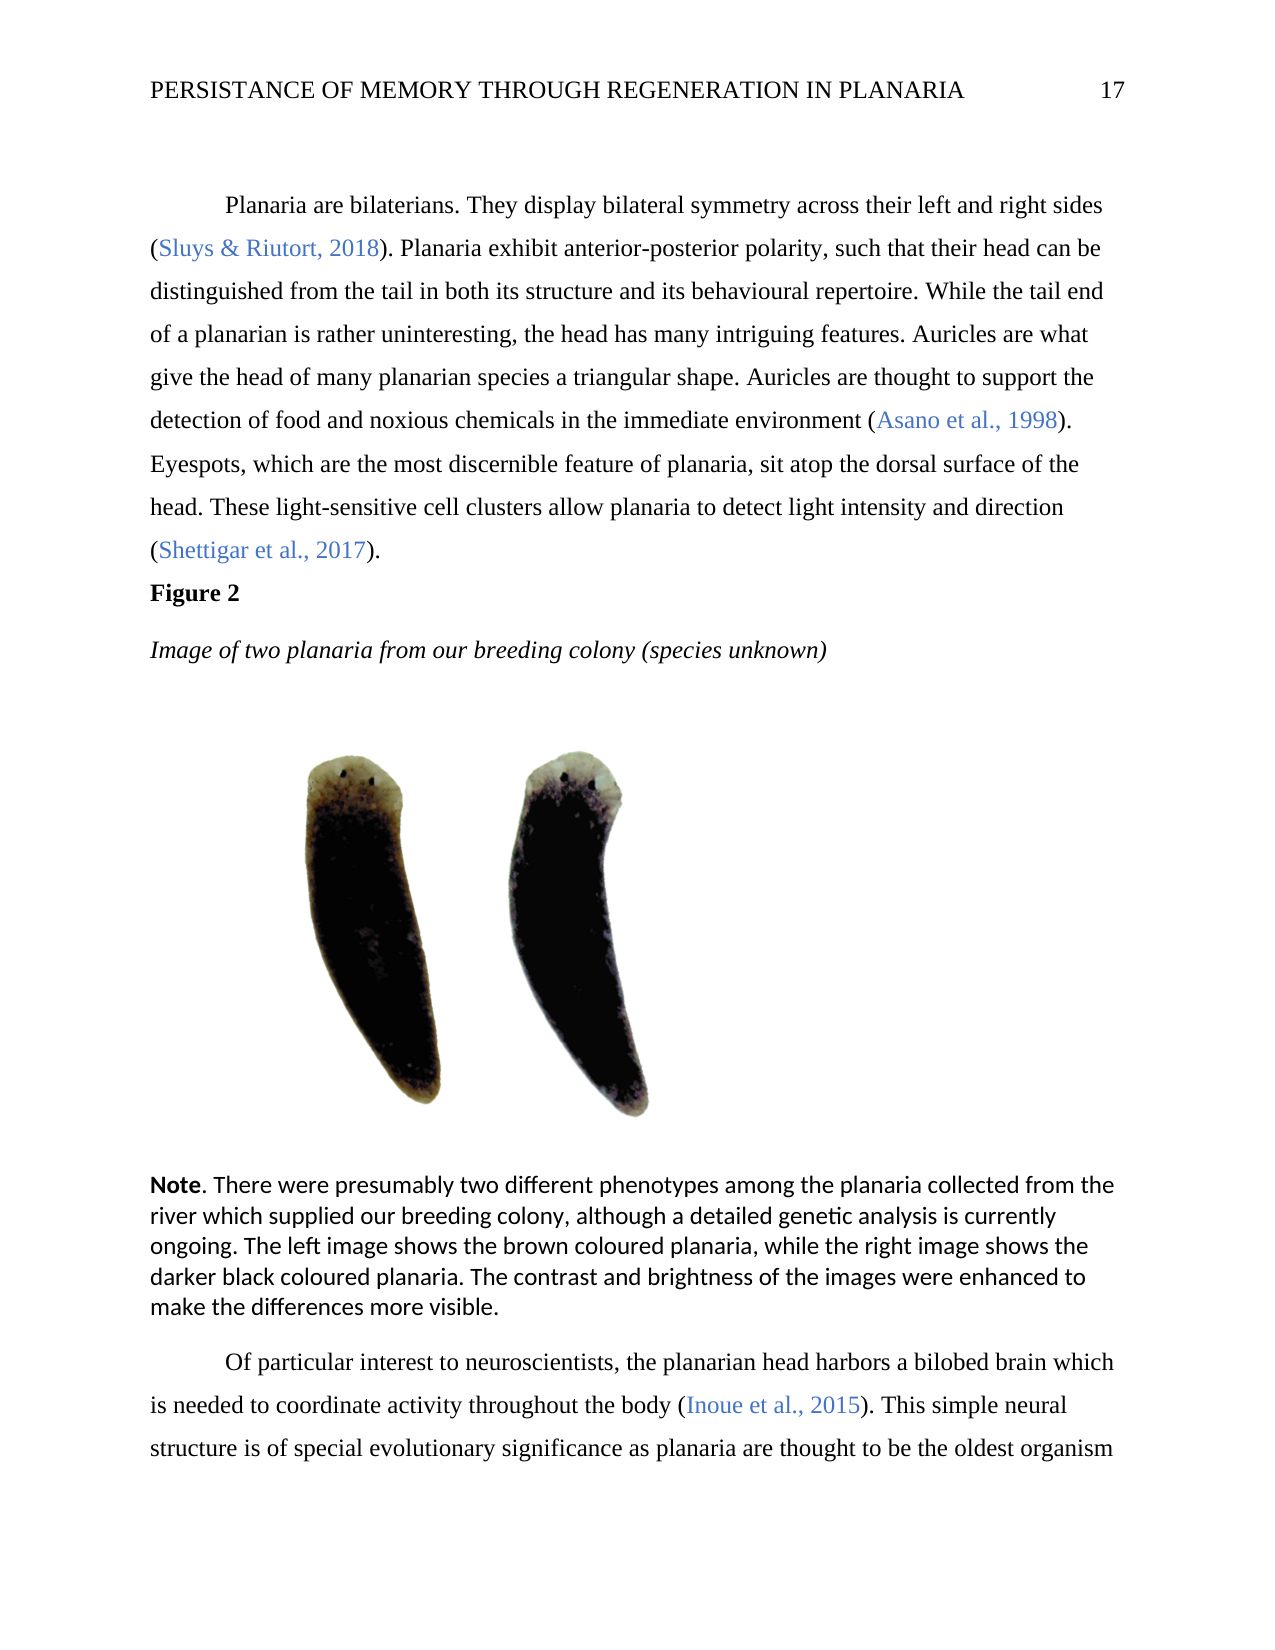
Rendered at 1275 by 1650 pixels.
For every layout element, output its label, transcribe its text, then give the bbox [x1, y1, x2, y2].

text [150, 1347, 1125, 1462]
text Image of two planaria from our breeding colony (species unknown) [150, 636, 1125, 664]
title Figure 2 [150, 578, 1125, 607]
text Note. There were presumably two different phenotypes among the planaria collected from the river which supplied our breeding colony, although a detailed genetic analysis is currently ongoing. The left image shows the brown coloured planaria, while the right image shows the darker black coloured planaria. The contrast and brightness of the images were enhanced to make the differences more visible. [150, 1169, 1125, 1322]
text Planaria are bilaterians. They display bilateral symmetry across their left and right sides (Sluys & Riutort, 2018). Planaria exhibit anterior-posterior polarity, such that their head can be distinguished from the tail in both its structure and its behavioural repertoire. While the tail end of a planarian is rather uninteresting, the head has many intriguing features. Auricles are what give the head of many planarian species a triangular shape. Auricles are thought to support the detection of food and noxious chemicals in the immediate environment (Asano et al., 1998). Eyespots, which are the most discernible feature of planaria, sit atop the dorsal surface of the head. These light-sensitive cell clusters allow planaria to detect light intensity and direction (Shettigar et al., 2017). [150, 190, 1125, 564]
picture [150, 705, 783, 1157]
